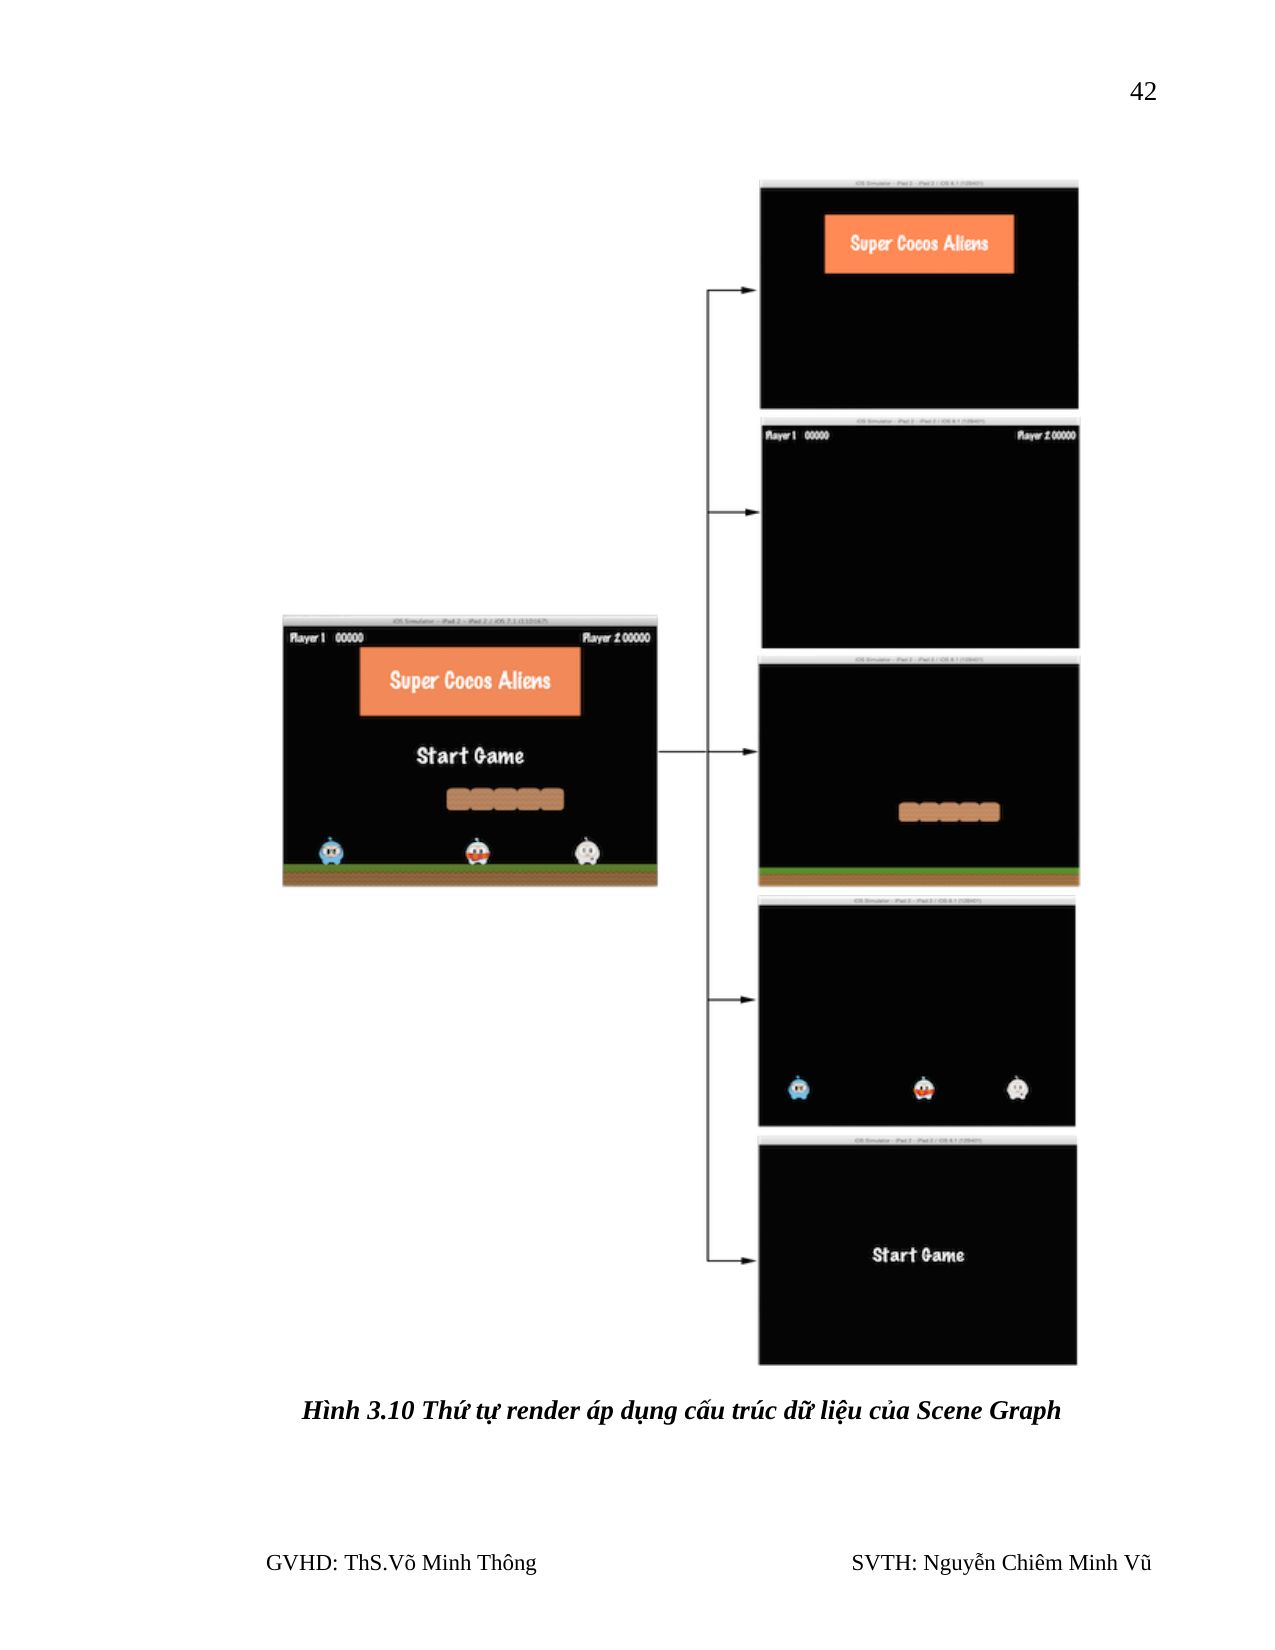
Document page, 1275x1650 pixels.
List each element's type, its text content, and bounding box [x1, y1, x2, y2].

picture [281, 177, 1082, 1379]
subtitle Hình 3.10 Thứ tự render áp dụng cấu trúc dữ liệu của Scene Graph [207, 1394, 1157, 1425]
